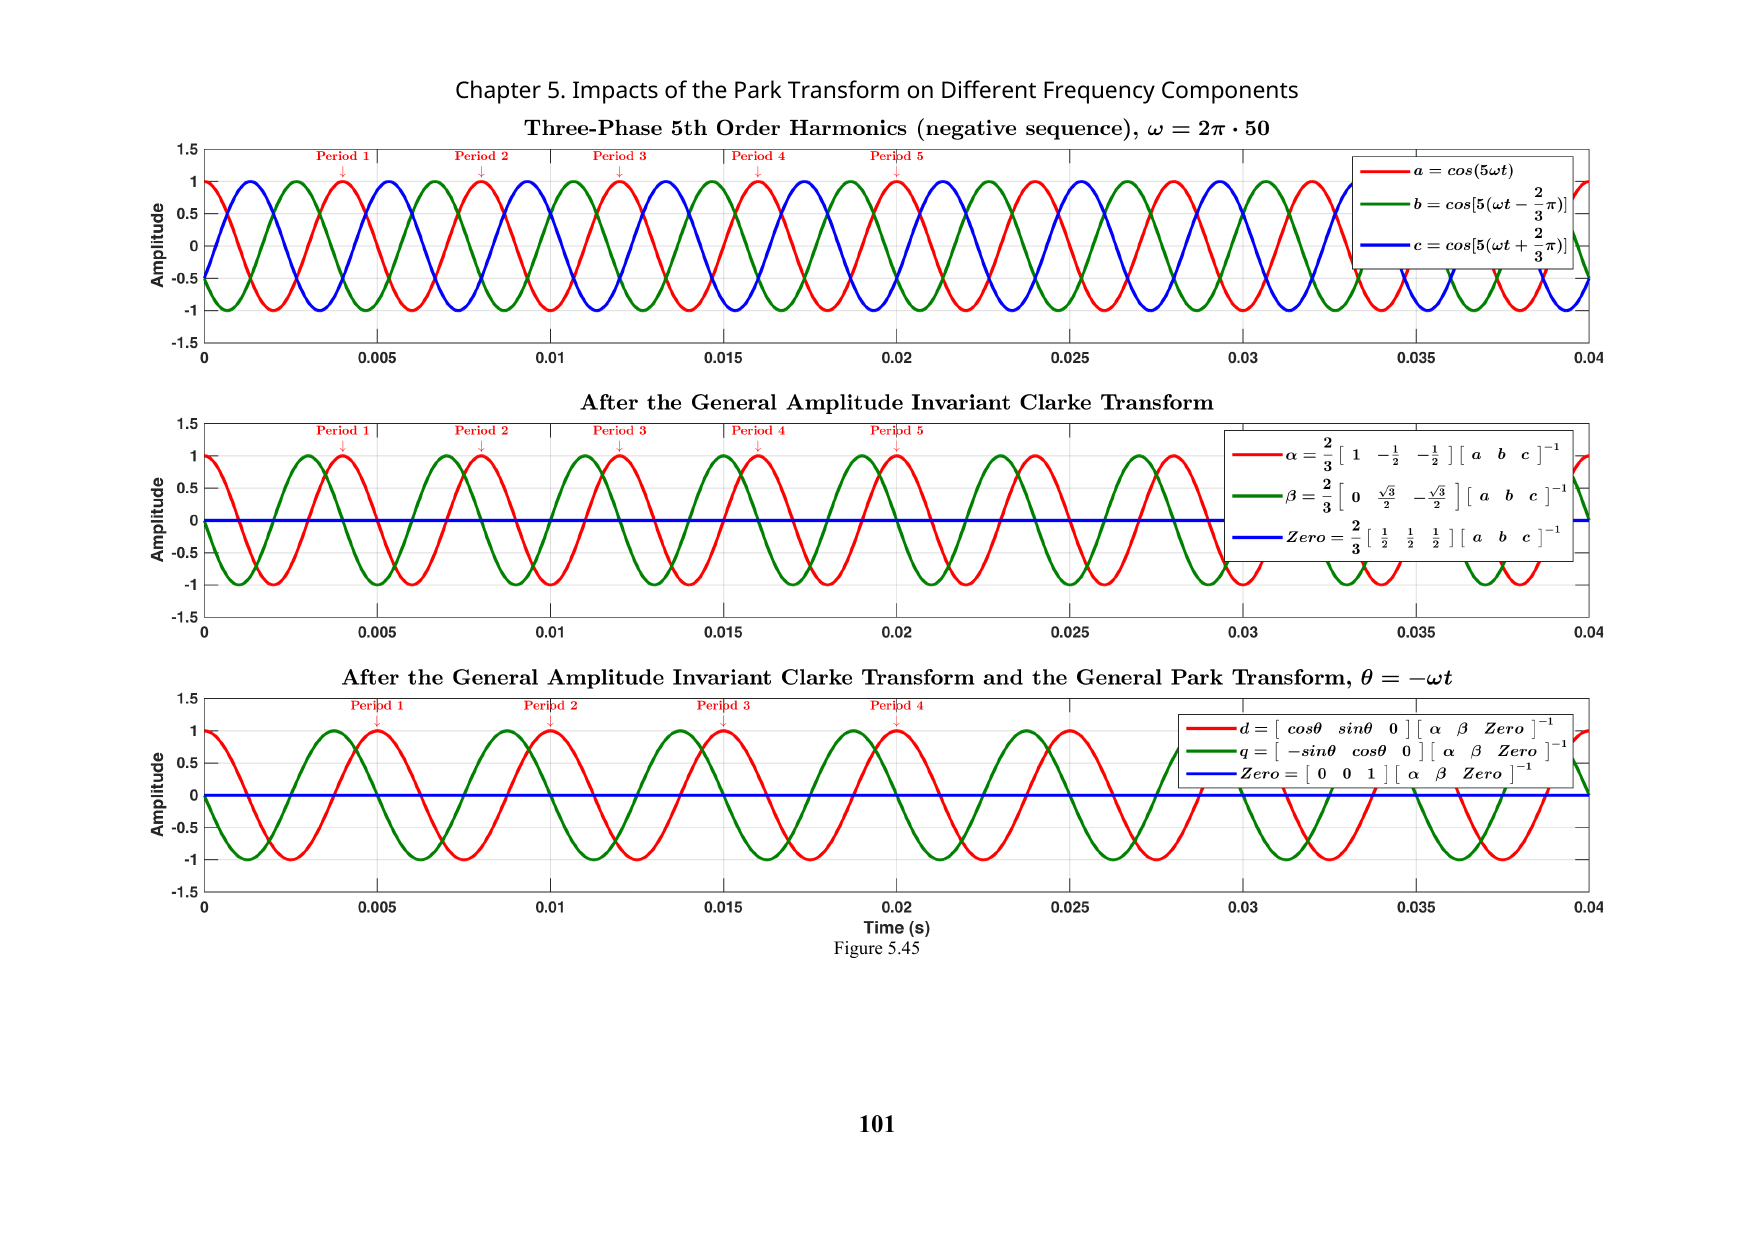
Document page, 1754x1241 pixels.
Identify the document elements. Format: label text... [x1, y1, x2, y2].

picture [150, 118, 1604, 937]
text Figure . [150, 937, 1604, 958]
